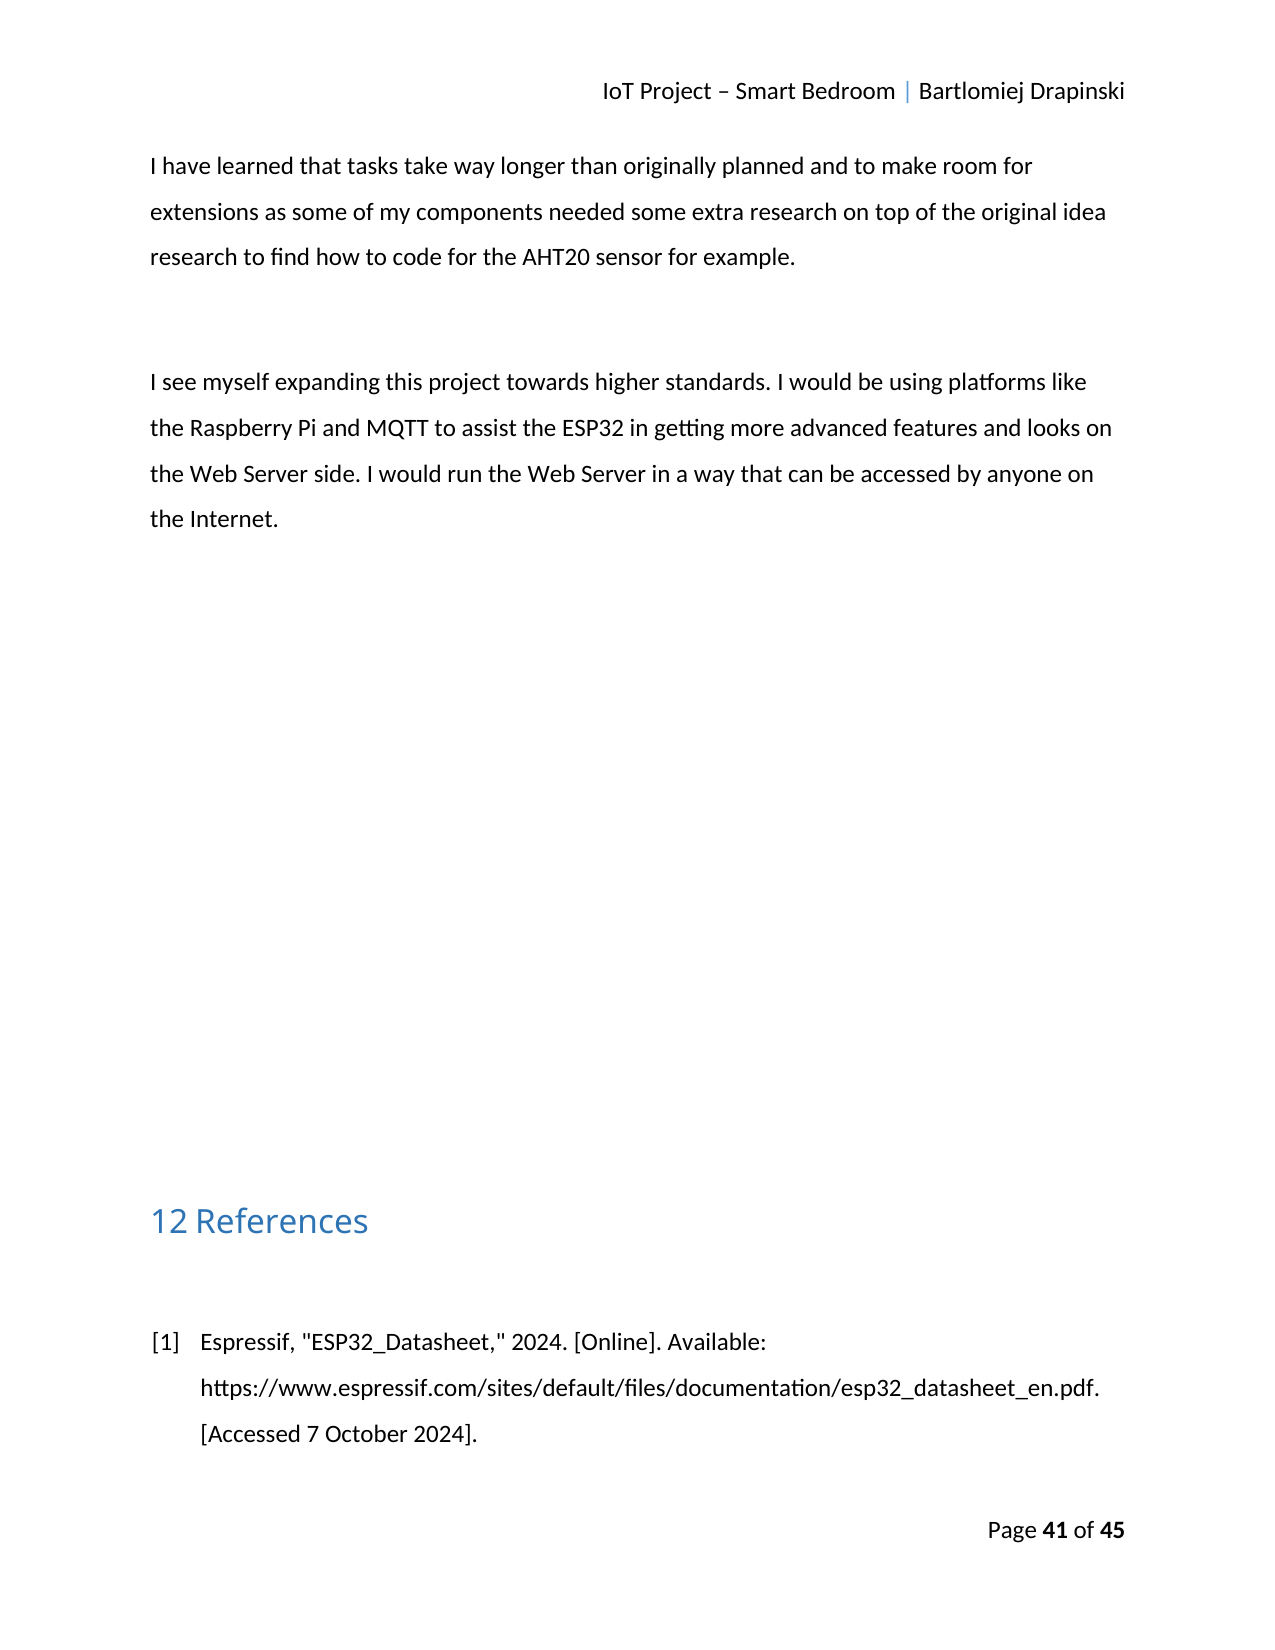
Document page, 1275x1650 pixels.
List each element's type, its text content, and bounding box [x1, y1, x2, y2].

text I have learned that tasks take way longer than originally planned and to make room for extensions as some of my components needed some extra research on top of the original idea research to find how to code for the AHT20 sensor for example. [150, 150, 1125, 272]
text I see myself expanding this project towards higher standards. I would be using platforms like the Raspberry Pi and MQTT to assist the ESP32 in getting more advanced features and looks on the Web Server side. I would run the Web Server in a way that can be accessed by anyone on the Internet. [150, 366, 1125, 534]
